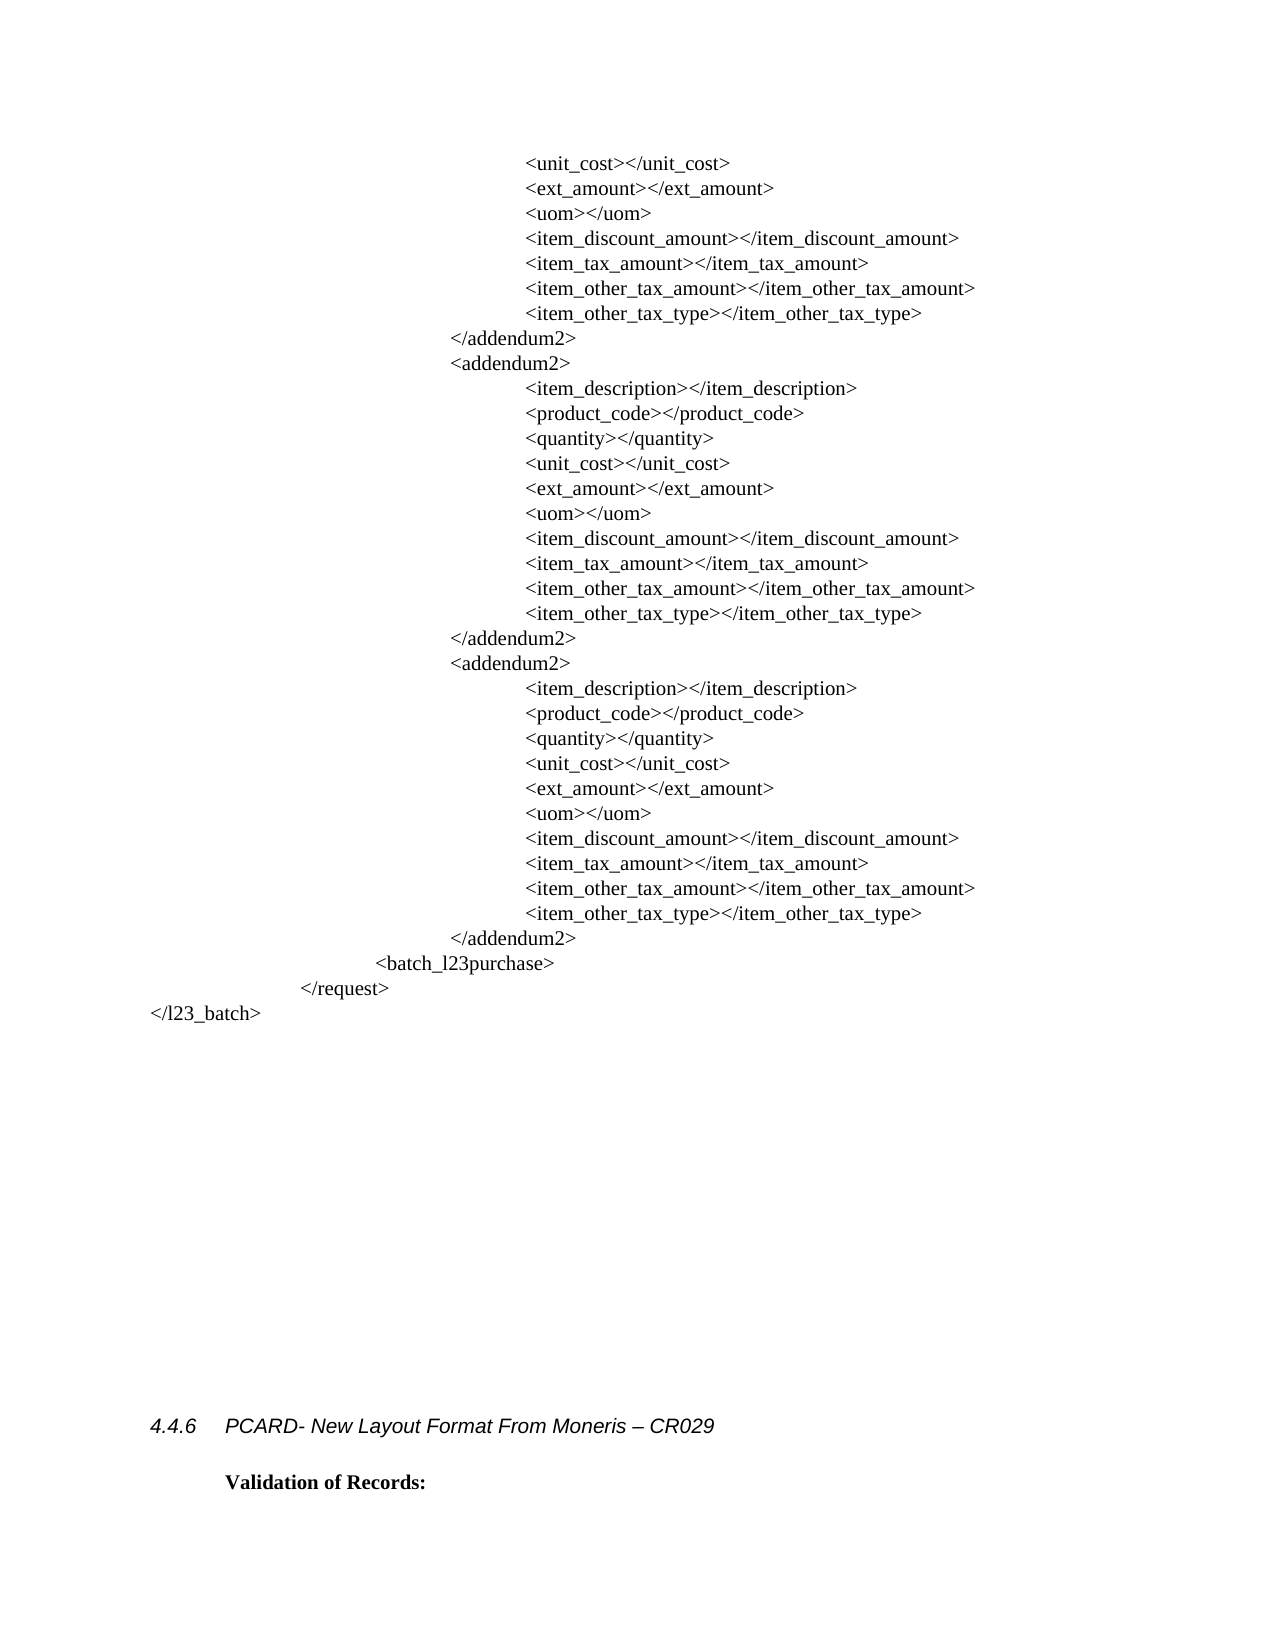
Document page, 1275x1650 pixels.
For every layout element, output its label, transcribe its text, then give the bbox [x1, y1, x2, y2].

text <item_other_tax_amount></item_other_tax_amount> [225, 275, 1125, 300]
text <item_other_tax_amount></item_other_tax_amount> [225, 575, 1125, 600]
text <uom></uom> [225, 500, 1125, 525]
text <addendum2> [225, 650, 1125, 675]
text <quantity></quantity> [225, 425, 1125, 450]
text <item_description></item_description> [225, 675, 1125, 700]
text <uom></uom> [225, 800, 1125, 825]
text <unit_cost></unit_cost> [225, 750, 1125, 775]
text Validation of Records: [225, 1469, 1125, 1494]
text <product_code></product_code> [225, 400, 1125, 425]
text <item_discount_amount></item_discount_amount> [225, 225, 1125, 250]
text <item_tax_amount></item_tax_amount> [225, 250, 1125, 275]
text <item_other_tax_amount></item_other_tax_amount> [225, 875, 1125, 900]
text </l23_batch> [150, 1000, 1125, 1025]
text </addendum2> [225, 325, 1125, 350]
text <item_discount_amount></item_discount_amount> [225, 825, 1125, 850]
text <item_tax_amount></item_tax_amount> [225, 550, 1125, 575]
text <item_tax_amount></item_tax_amount> [225, 850, 1125, 875]
text <uom></uom> [225, 200, 1125, 225]
text <item_discount_amount></item_discount_amount> [225, 525, 1125, 550]
subtitle PCARD- New Layout Format From Moneris – CR029 [150, 1412, 1125, 1437]
text <ext_amount></ext_amount> [225, 775, 1125, 800]
text <quantity></quantity> [225, 725, 1125, 750]
text <product_code></product_code> [225, 700, 1125, 725]
text <addendum2> [225, 350, 1125, 375]
text <ext_amount></ext_amount> [225, 475, 1125, 500]
text <ext_amount></ext_amount> [225, 175, 1125, 200]
text </request> [225, 975, 1125, 1000]
text <batch_l23purchase> [225, 950, 1125, 975]
text <unit_cost></unit_cost> [225, 450, 1125, 475]
text <item_description></item_description> [225, 375, 1125, 400]
text <item_other_tax_type></item_other_tax_type> [225, 600, 1125, 625]
text <item_other_tax_type></item_other_tax_type> [225, 900, 1125, 925]
text </addendum2> [225, 925, 1125, 950]
text <item_other_tax_type></item_other_tax_type> [225, 300, 1125, 325]
text </addendum2> [225, 625, 1125, 650]
text <unit_cost></unit_cost> [225, 150, 1125, 175]
